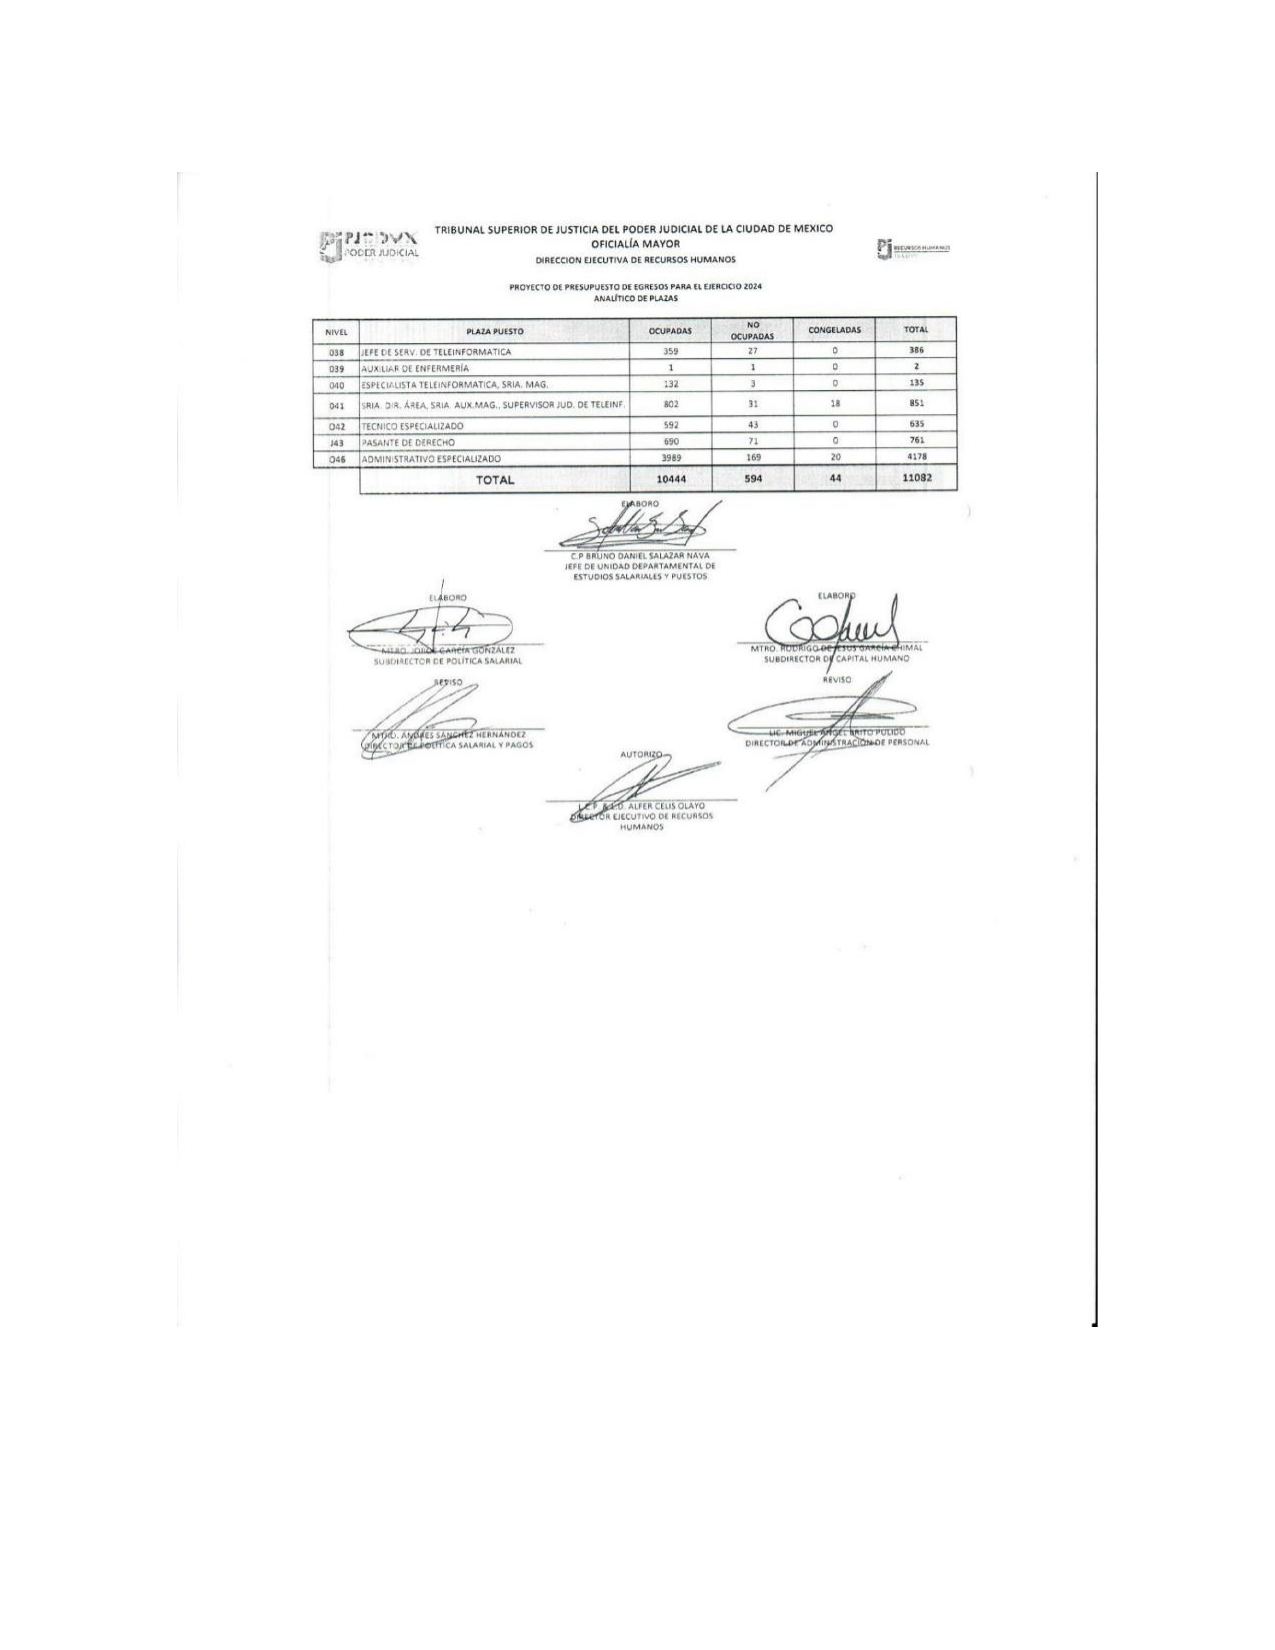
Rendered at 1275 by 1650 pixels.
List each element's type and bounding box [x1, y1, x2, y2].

picture [177, 172, 1098, 1327]
